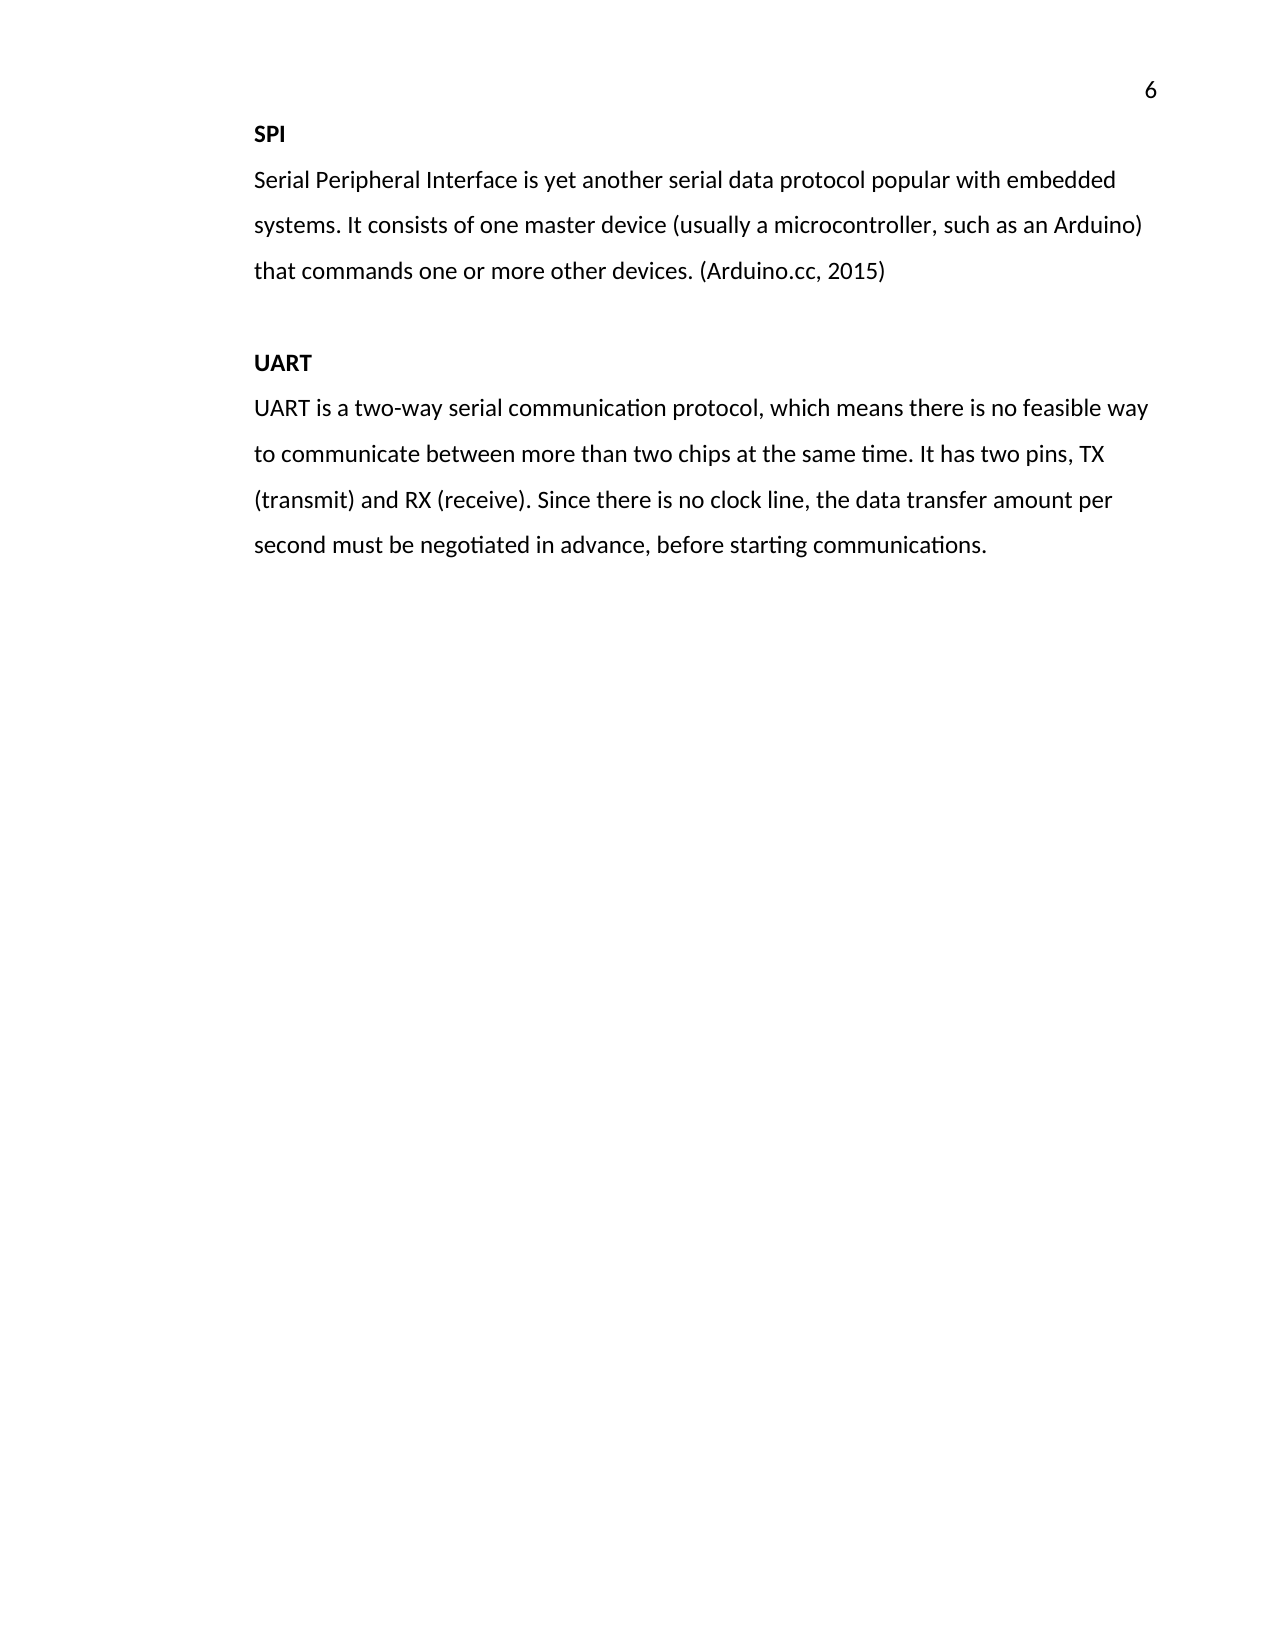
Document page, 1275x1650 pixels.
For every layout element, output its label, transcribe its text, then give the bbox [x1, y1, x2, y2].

text UART [254, 347, 1157, 377]
text Serial Peripheral Interface is yet another serial data protocol popular with embedded systems. It consists of one master device (usually a microcontroller, such as an Arduino) that commands one or more other devices. (Arduino.cc, 2015) [254, 164, 1157, 286]
text SPI [254, 118, 1157, 149]
text UART is a two-way serial communication protocol, which means there is no feasible way to communicate between more than two chips at the same time. It has two pins, TX (transmit) and RX (receive). Since there is no clock line, the data transfer amount per second must be negotiated in advance, before starting communications. [254, 392, 1157, 560]
